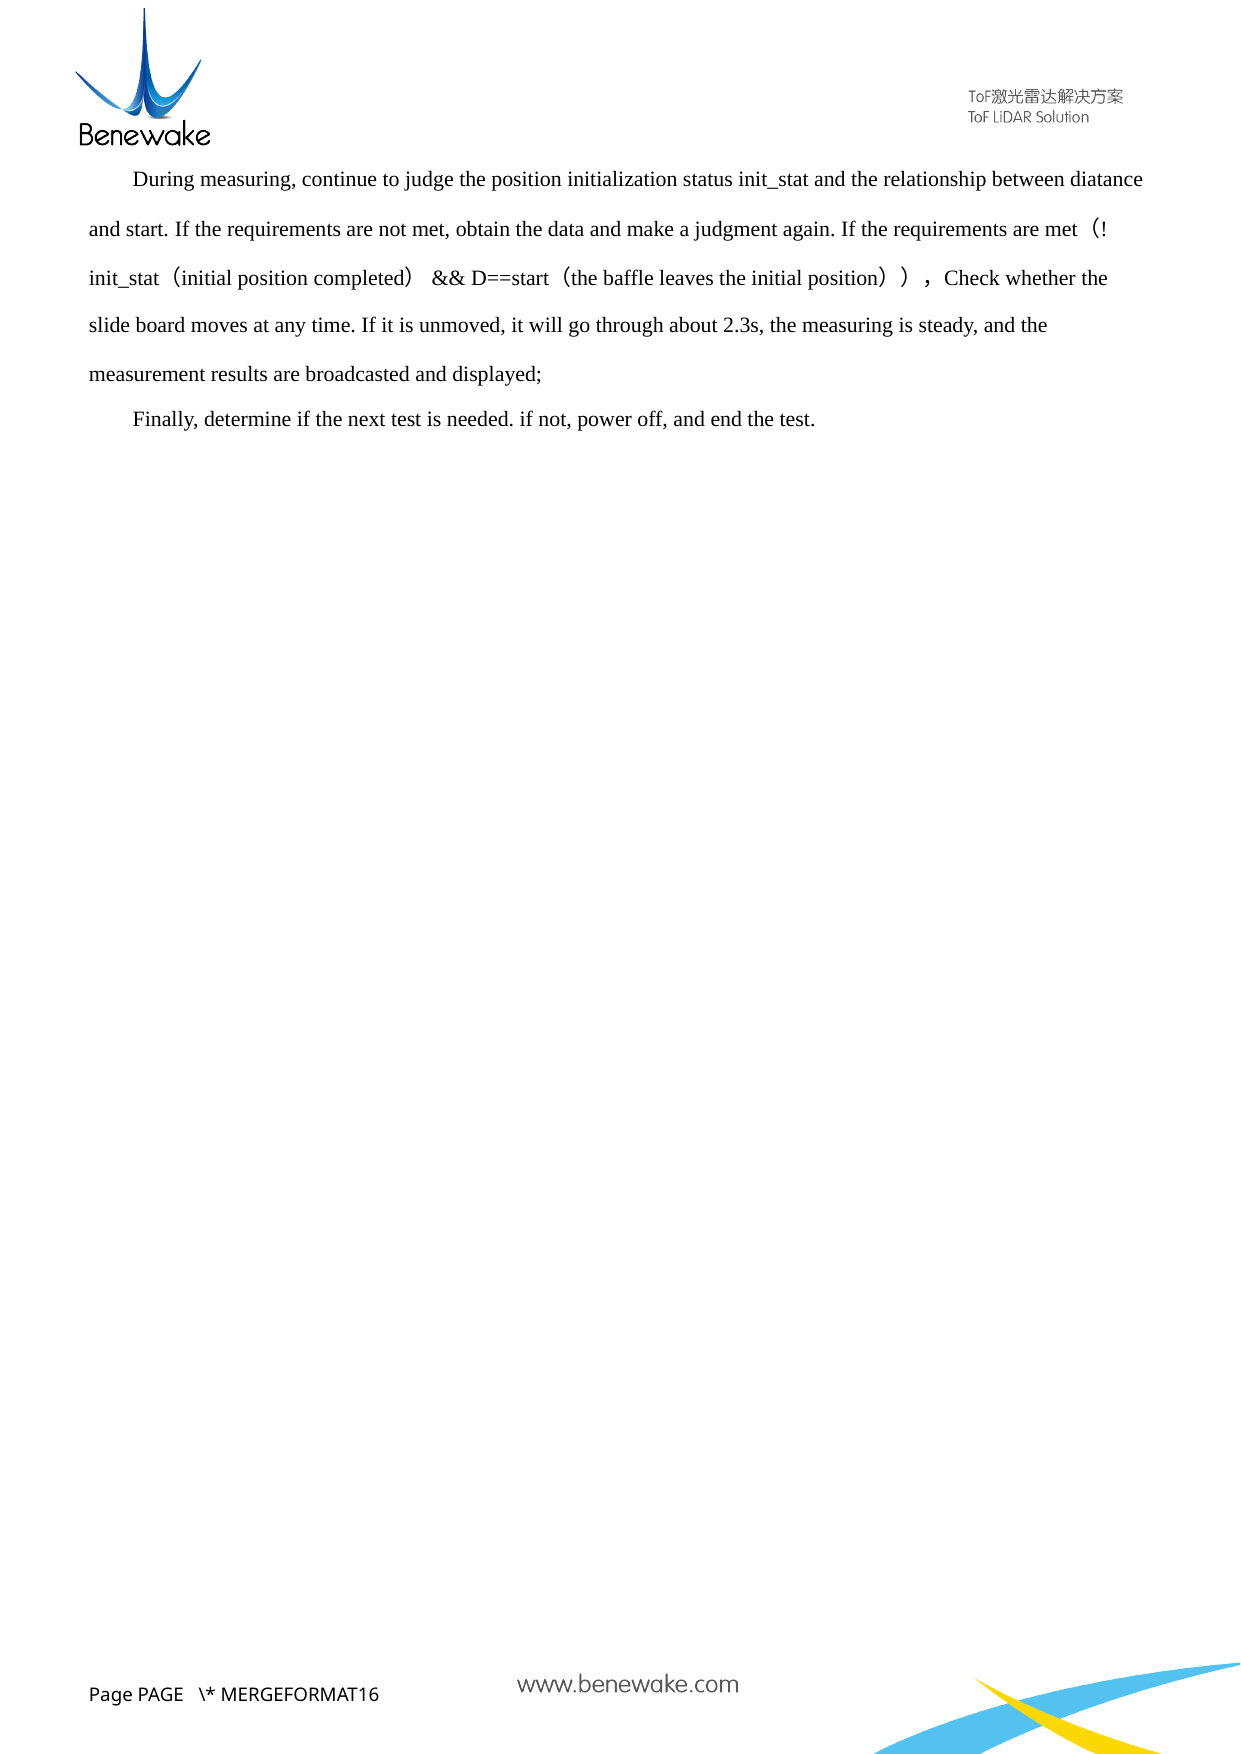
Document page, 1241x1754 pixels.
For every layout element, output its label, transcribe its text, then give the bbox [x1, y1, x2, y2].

picture [1, 3, 1241, 149]
picture [0, 1626, 1241, 1754]
text During measuring, continue to judge the position initialization status init_stat and the relationship between diatance and start. If the requirements are not met, obtain the data and make a judgment again. If the requirements are met（!init_stat（initial position completed） && D==start（the baffle leaves the initial position）），Check whether the slide board moves at any time. If it is unmoved, it will go through about 2.3s, the measuring is steady, and the measurement results are broadcasted and displayed; [89, 162, 1152, 389]
text Finally, determine if the next test is needed. if not, power off, and end the test. [89, 402, 1152, 434]
